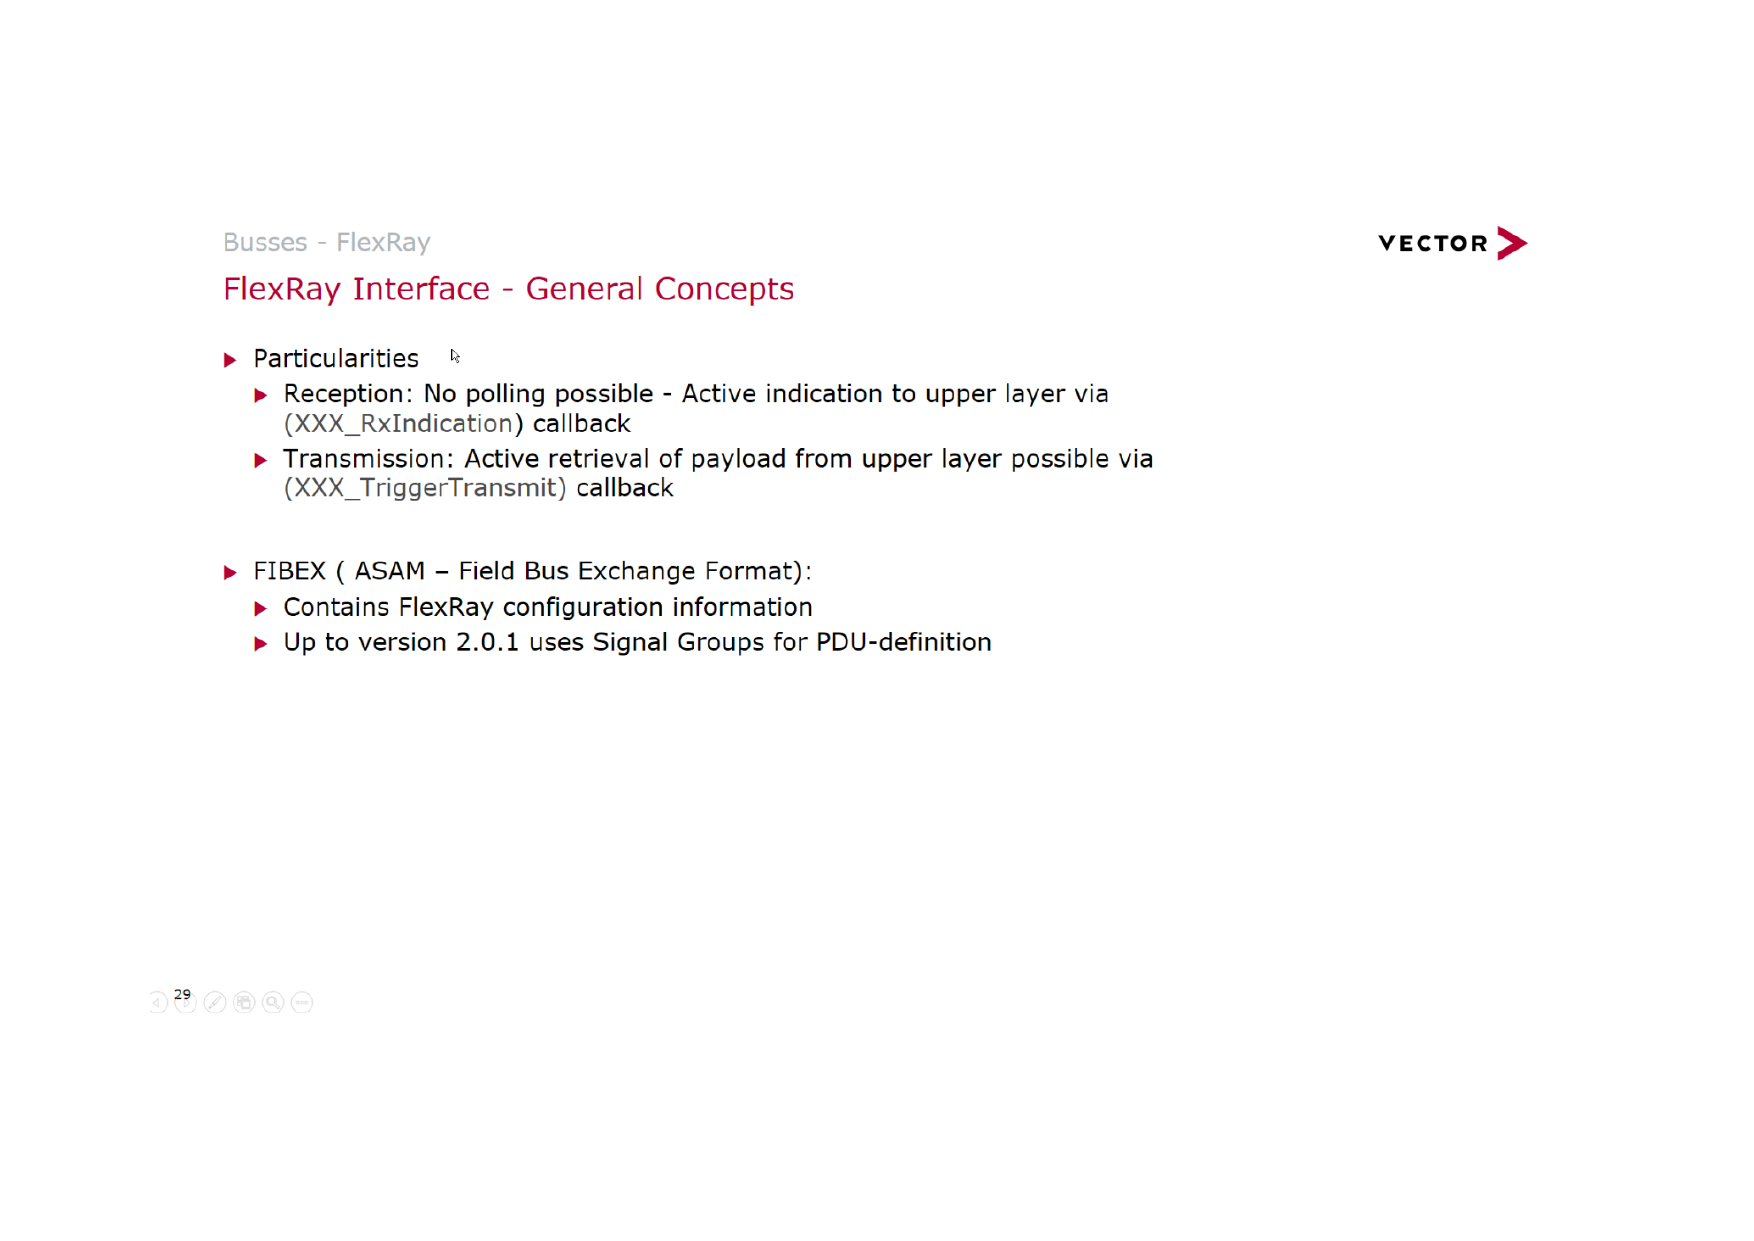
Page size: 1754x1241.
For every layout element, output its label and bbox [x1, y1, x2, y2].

picture [150, 197, 1604, 1013]
